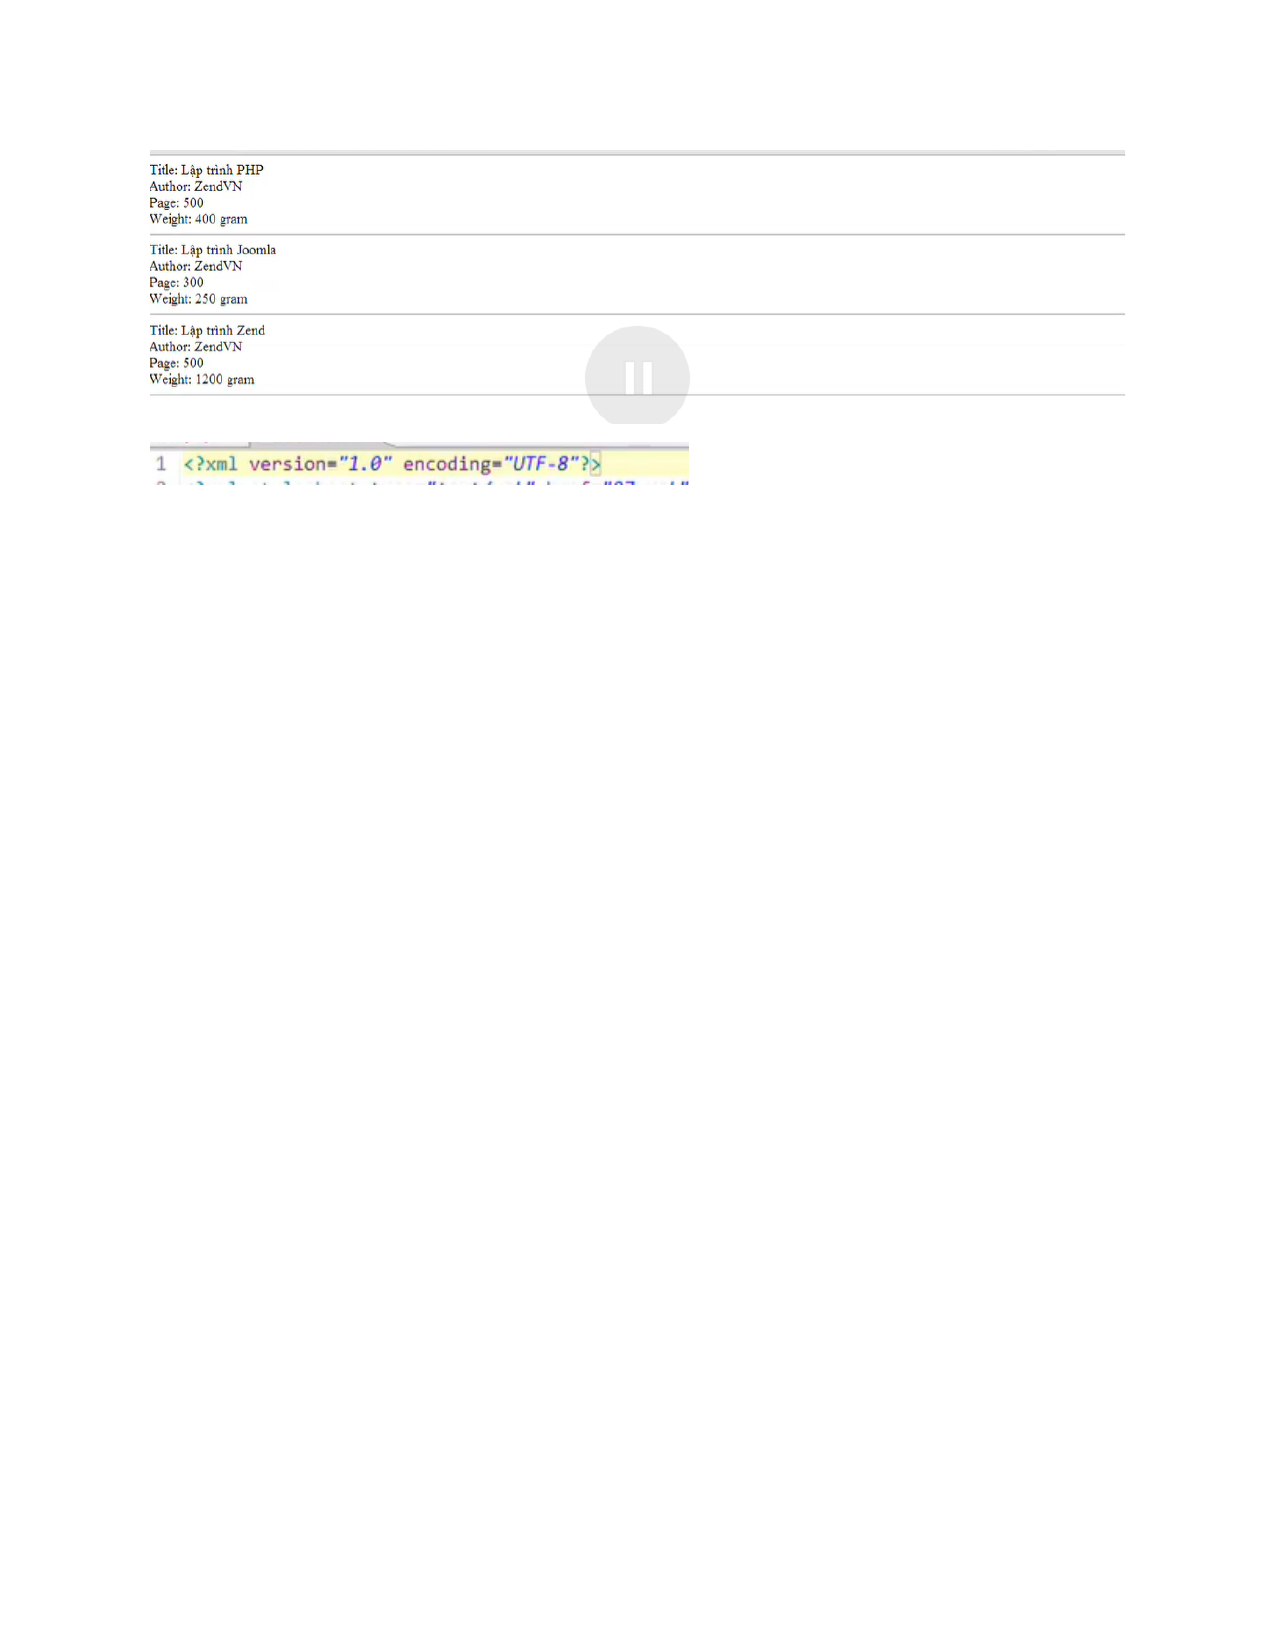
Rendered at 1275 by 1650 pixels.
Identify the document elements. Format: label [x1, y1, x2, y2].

picture [150, 442, 689, 485]
picture [150, 150, 1125, 424]
